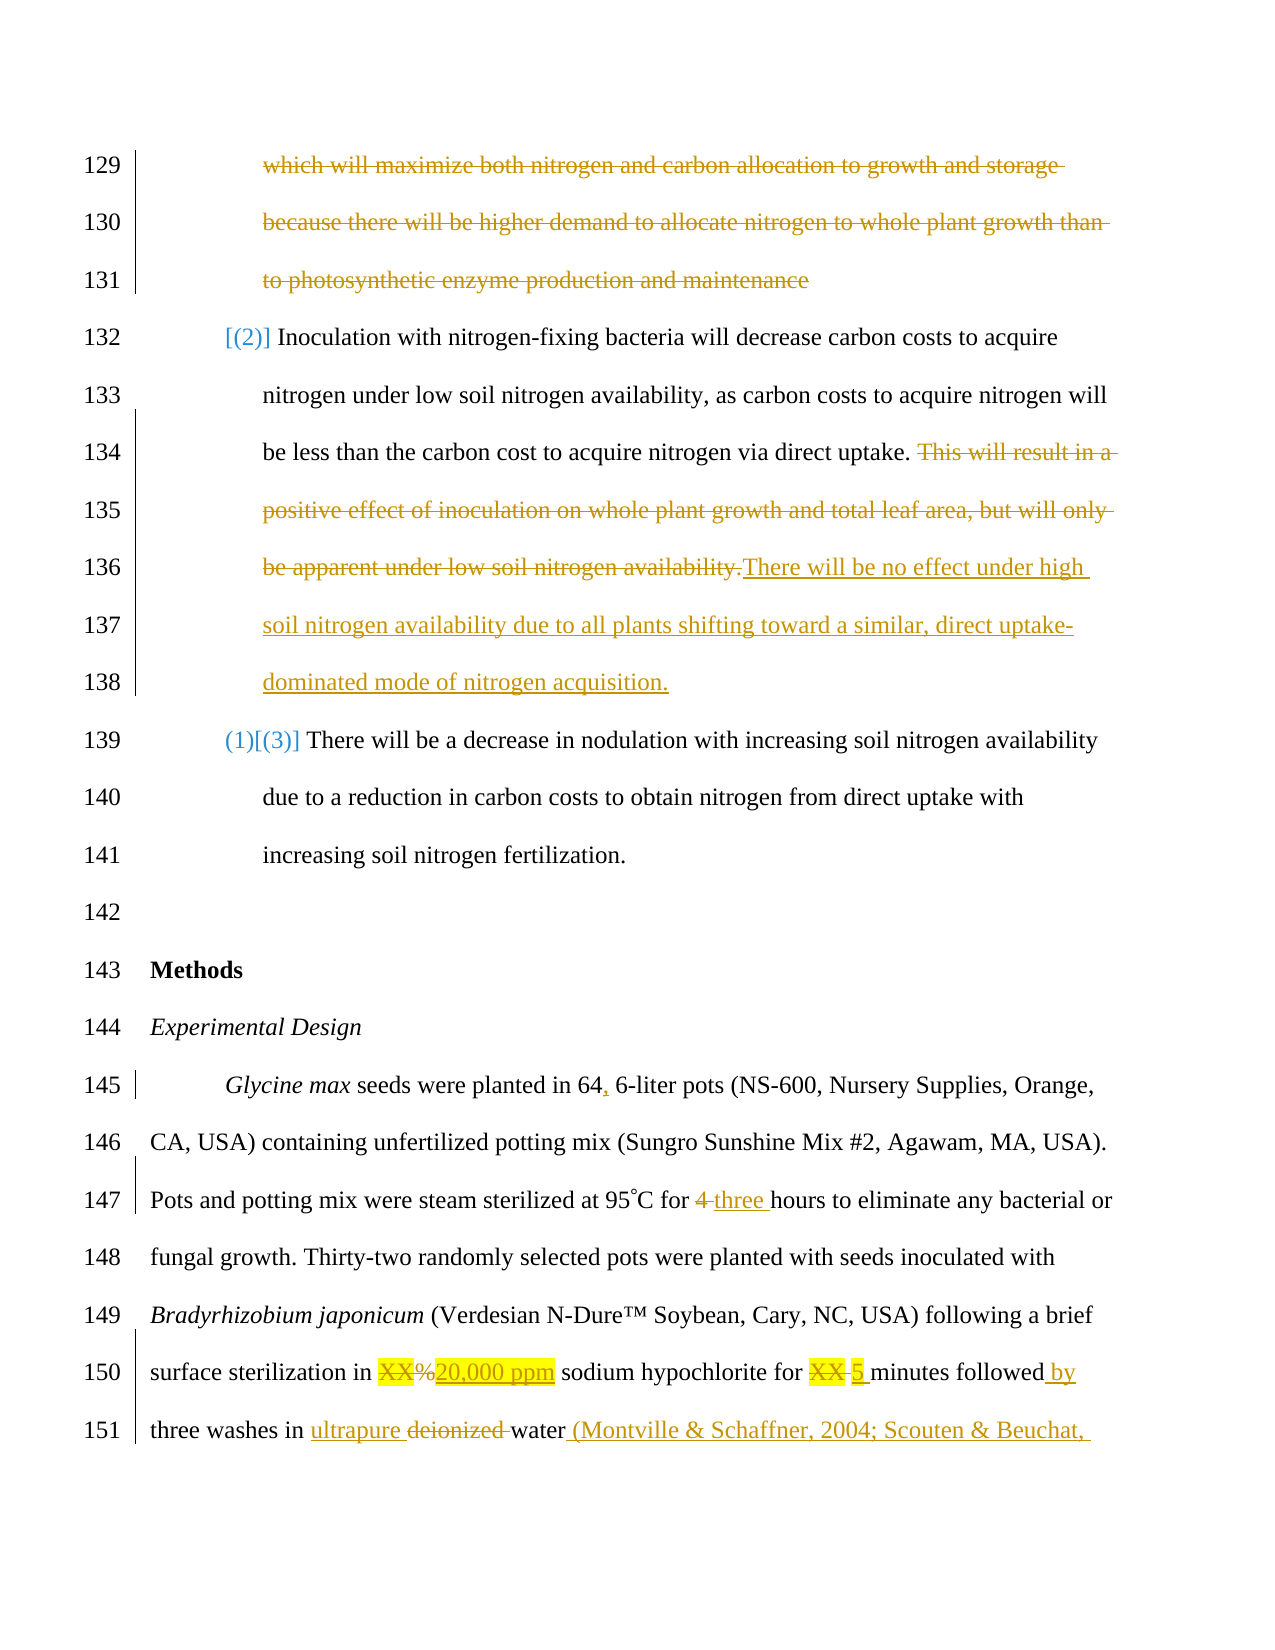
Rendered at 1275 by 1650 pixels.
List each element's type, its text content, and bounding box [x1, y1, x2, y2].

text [150, 1070, 1125, 1444]
text Experimental Design [150, 1012, 1125, 1041]
text Methods [150, 955, 1125, 984]
list There will be a decrease in nodulation with increasing soil nitrogen availability due to a reduction in carbon costs to obtain nitrogen from direct uptake with increasing soil nitrogen fertilization. [225, 725, 1125, 869]
list Inoculation with nitrogen-fixing bacteria will decrease carbon costs to acquire nitrogen under low soil nitrogen availability, as carbon costs to acquire nitrogen will be less than the carbon cost to acquire nitrogen via direct uptake. [225, 322, 1125, 696]
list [225, 150, 1125, 294]
